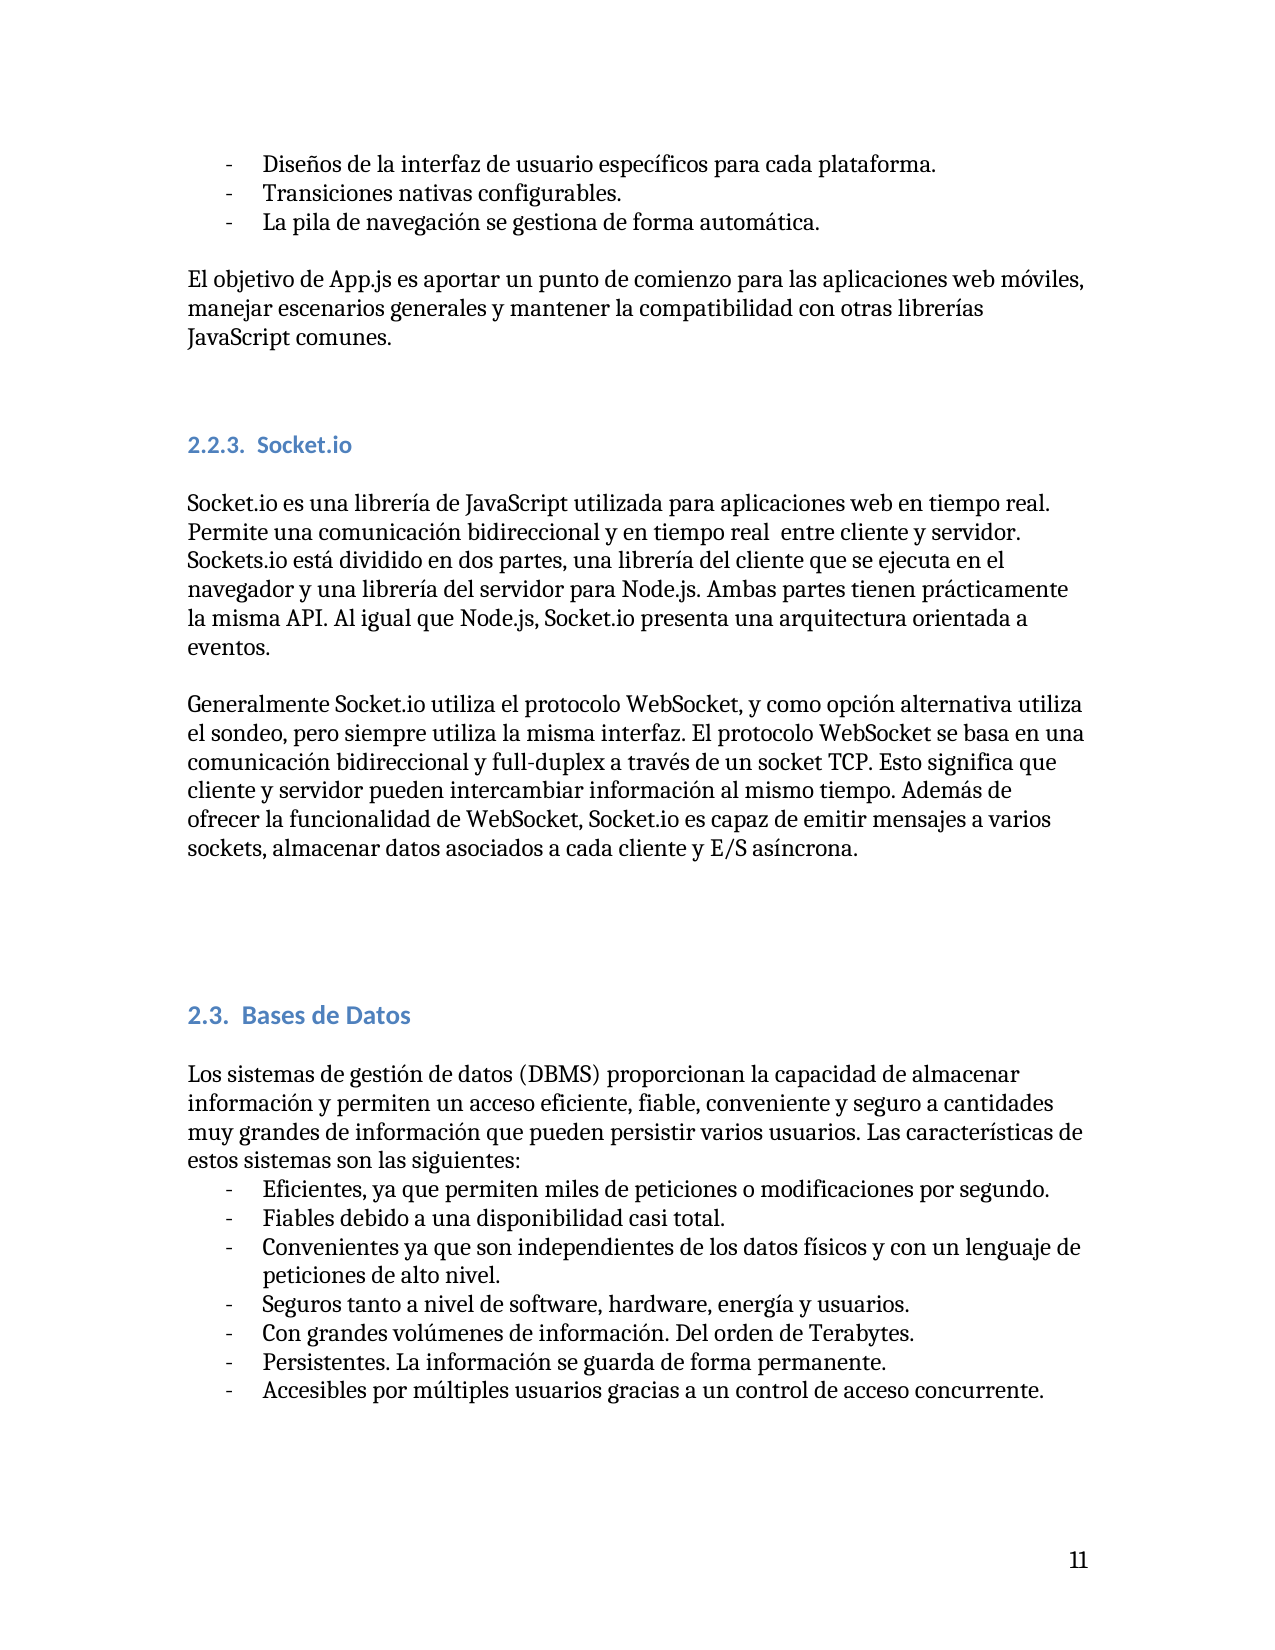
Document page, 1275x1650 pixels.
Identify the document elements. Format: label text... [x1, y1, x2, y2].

list Eficientes, ya que permiten miles de peticiones o modificaciones por segundo. [225, 1175, 1087, 1204]
subtitle 2.2.3. Socket.io [187, 429, 1087, 460]
list Diseños de la interfaz de usuario específicos para cada plataforma. [225, 150, 1087, 179]
list Con grandes volúmenes de información. Del orden de Terabytes. [225, 1319, 1087, 1348]
list Fiables debido a una disponibilidad casi total. [225, 1204, 1087, 1233]
subtitle 2.3. Bases de Datos [187, 998, 1087, 1031]
text Socket.io es una librería de JavaScript utilizada para aplicaciones web en tiempo real. Permite una comunicación bidireccional y en tiempo real entre cliente y servidor. Sockets.io está dividido en dos partes, una librería del cliente que se ejecuta en el navegador y una librería del servidor para Node.js. Ambas partes tienen prácticamente la misma API. Al igual que Node.js, Socket.io presenta una arquitectura orientada a eventos. [187, 489, 1087, 661]
list Transiciones nativas configurables. [225, 179, 1087, 207]
list Seguros tanto a nivel de software, hardware, energía y usuarios. [225, 1290, 1087, 1319]
text El objetivo de App.js es aportar un punto de comienzo para las aplicaciones web móviles, manejar escenarios generales y mantener la compatibilidad con otras librerías JavaScript comunes. [187, 265, 1087, 351]
list Accesibles por múltiples usuarios gracias a un control de acceso concurrente. [225, 1376, 1087, 1405]
list Convenientes ya que son independientes de los datos físicos y con un lenguaje de peticiones de alto nivel. [225, 1233, 1087, 1290]
text Los sistemas de gestión de datos (DBMS) proporcionan la capacidad de almacenar información y permiten un acceso eficiente, fiable, conveniente y seguro a cantidades muy grandes de información que pueden persistir varios usuarios. Las características de estos sistemas son las siguientes: [187, 1060, 1087, 1175]
list Persistentes. La información se guarda de forma permanente. [225, 1348, 1087, 1376]
text Generalmente Socket.io utiliza el protocolo WebSocket, y como opción alternativa utiliza el sondeo, pero siempre utiliza la misma interfaz. El protocolo WebSocket se basa en una comunicación bidireccional y full-duplex a través de un socket TCP. Esto significa que cliente y servidor pueden intercambiar información al mismo tiempo. Además de ofrecer la funcionalidad de WebSocket, Socket.io es capaz de emitir mensajes a varios sockets, almacenar datos asociados a cada cliente y E/S asíncrona. [187, 690, 1087, 863]
list La pila de navegación se gestiona de forma automática. [225, 207, 1087, 236]
